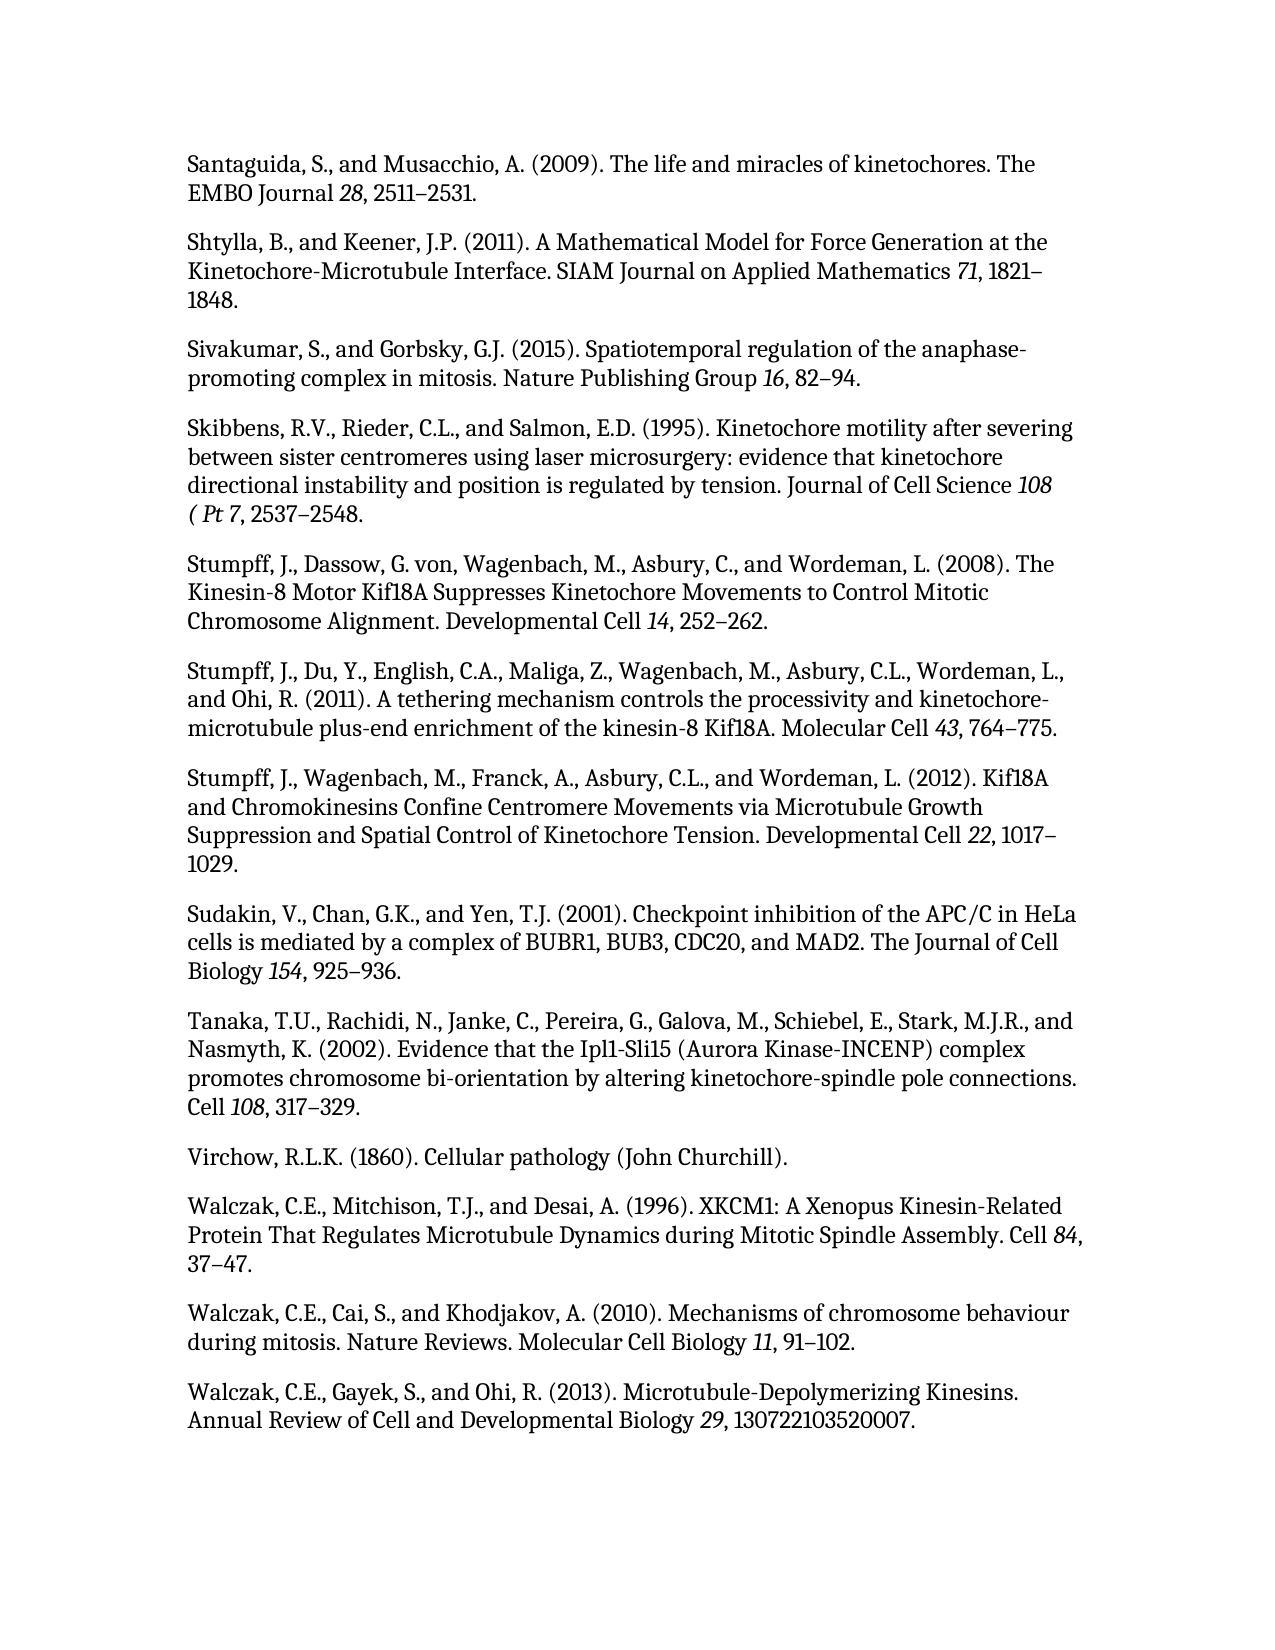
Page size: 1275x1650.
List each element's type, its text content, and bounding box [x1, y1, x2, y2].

text Walczak, C.E., Cai, S., and Khodjakov, A. (2010). Mechanisms of chromosome behaviour during mitosis. Nature Reviews. Molecular Cell Biology 11, 91–102. [187, 1299, 1087, 1357]
text Tanaka, T.U., Rachidi, N., Janke, C., Pereira, G., Galova, M., Schiebel, E., Stark, M.J.R., and Nasmyth, K. (2002). Evidence that the Ipl1-Sli15 (Aurora Kinase-INCENP) complex promotes chromosome bi-orientation by altering kinetochore-spindle pole connections. Cell 108, 317–329. [187, 1007, 1087, 1122]
text Virchow, R.L.K. (1860). Cellular pathology (John Churchill). [187, 1142, 1087, 1171]
text Shtylla, B., and Keener, J.P. (2011). A Mathematical Model for Force Generation at the Kinetochore-Microtubule Interface. SIAM Journal on Applied Mathematics 71, 1821–1848. [187, 228, 1087, 314]
text Stumpff, J., Wagenbach, M., Franck, A., Asbury, C.L., and Wordeman, L. (2012). Kif18A and Chromokinesins Confine Centromere Movements via Microtubule Growth Suppression and Spatial Control of Kinetochore Tension. Developmental Cell 22, 1017–1029. [187, 764, 1087, 879]
text Walczak, C.E., Gayek, S., and Ohi, R. (2013). Microtubule-Depolymerizing Kinesins. Annual Review of Cell and Developmental Biology 29, 130722103520007. [187, 1377, 1087, 1435]
text Sivakumar, S., and Gorbsky, G.J. (2015). Spatiotemporal regulation of the anaphase-promoting complex in mitosis. Nature Publishing Group 16, 82–94. [187, 335, 1087, 393]
text Walczak, C.E., Mitchison, T.J., and Desai, A. (1996). XKCM1: A Xenopus Kinesin-Related Protein That Regulates Microtubule Dynamics during Mitotic Spindle Assembly. Cell 84, 37–47. [187, 1192, 1087, 1278]
text Santaguida, S., and Musacchio, A. (2009). The life and miracles of kinetochores. The EMBO Journal 28, 2511–2531. [187, 150, 1087, 207]
text Sudakin, V., Chan, G.K., and Yen, T.J. (2001). Checkpoint inhibition of the APC/C in HeLa cells is mediated by a complex of BUBR1, BUB3, CDC20, and MAD2. The Journal of Cell Biology 154, 925–936. [187, 899, 1087, 986]
text Skibbens, R.V., Rieder, C.L., and Salmon, E.D. (1995). Kinetochore motility after severing between sister centromeres using laser microsurgery: evidence that kinetochore directional instability and position is regulated by tension. Journal of Cell Science 108 ( Pt 7, 2537–2548. [187, 414, 1087, 529]
text Stumpff, J., Du, Y., English, C.A., Maliga, Z., Wagenbach, M., Asbury, C.L., Wordeman, L., and Ohi, R. (2011). A tethering mechanism controls the processivity and kinetochore-microtubule plus-end enrichment of the kinesin-8 Kif18A. Molecular Cell 43, 764–775. [187, 657, 1087, 743]
text Stumpff, J., Dassow, G. von, Wagenbach, M., Asbury, C., and Wordeman, L. (2008). The Kinesin-8 Motor Kif18A Suppresses Kinetochore Movements to Control Mitotic Chromosome Alignment. Developmental Cell 14, 252–262. [187, 549, 1087, 636]
